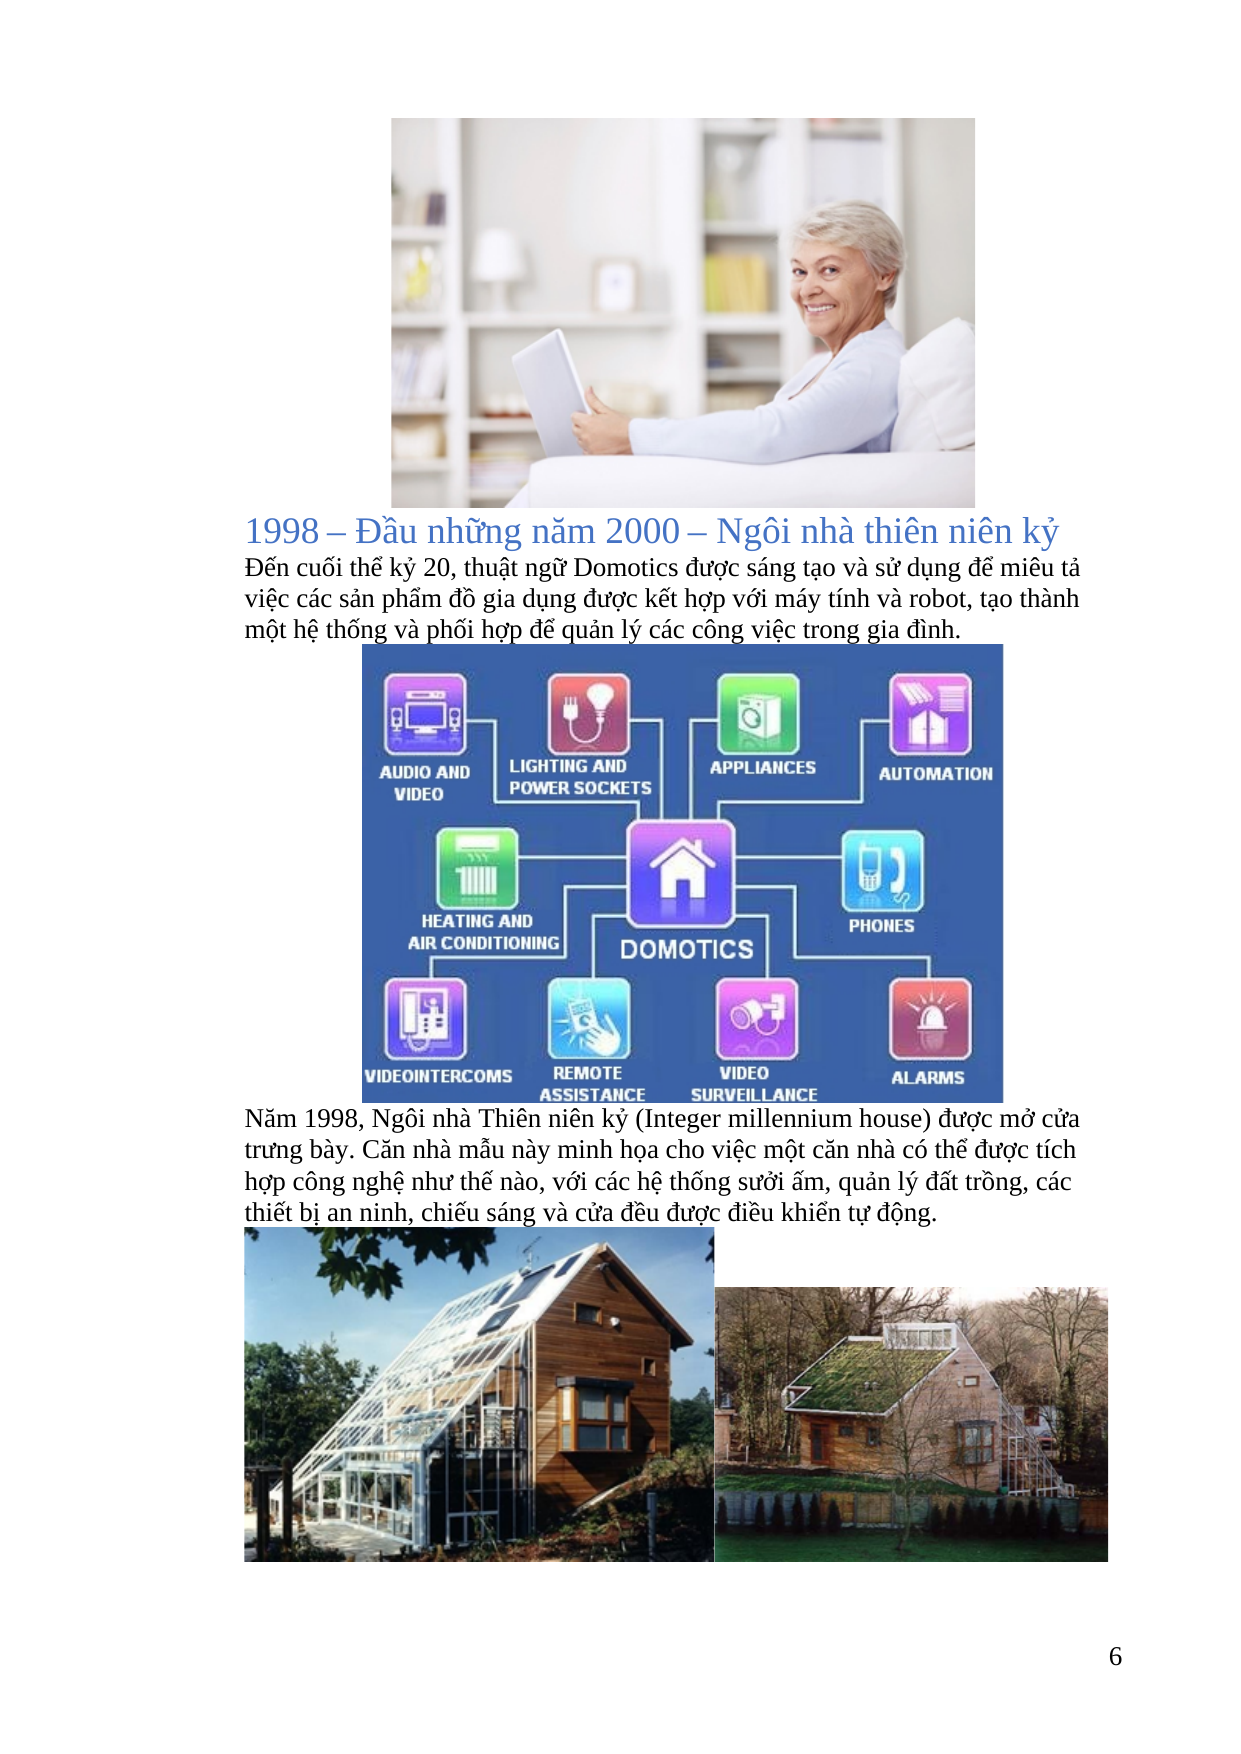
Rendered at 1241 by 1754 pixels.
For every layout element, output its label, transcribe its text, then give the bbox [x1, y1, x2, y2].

picture [391, 118, 976, 508]
text 1998 – Đầu những năm 2000 – Ngôi nhà thiên niên kỷ [244, 508, 1122, 551]
text Đến cuối thể kỷ 20, thuật ngữ Domotics được sáng tạo và sử dụng để miêu tả việc các sản phẩm đồ gia dụng được kết hợp với máy tính và robot, tạo thành một hệ thống và phối hợp để quản lý các công việc trong gia đình. [244, 551, 1122, 644]
text Năm 1998, Ngôi nhà Thiên niên kỷ (Integer millennium house) được mở cửa trưng bày. Căn nhà mẫu này minh họa cho việc một căn nhà có thể được tích hợp công nghệ như thế nào, với các hệ thống sưởi ấm, quản lý đất trồng, các thiết bị an ninh, chiếu sáng và cửa đều được điều khiển tự động. [244, 1102, 1122, 1227]
picture [362, 644, 1005, 1103]
picture [244, 1227, 1109, 1562]
